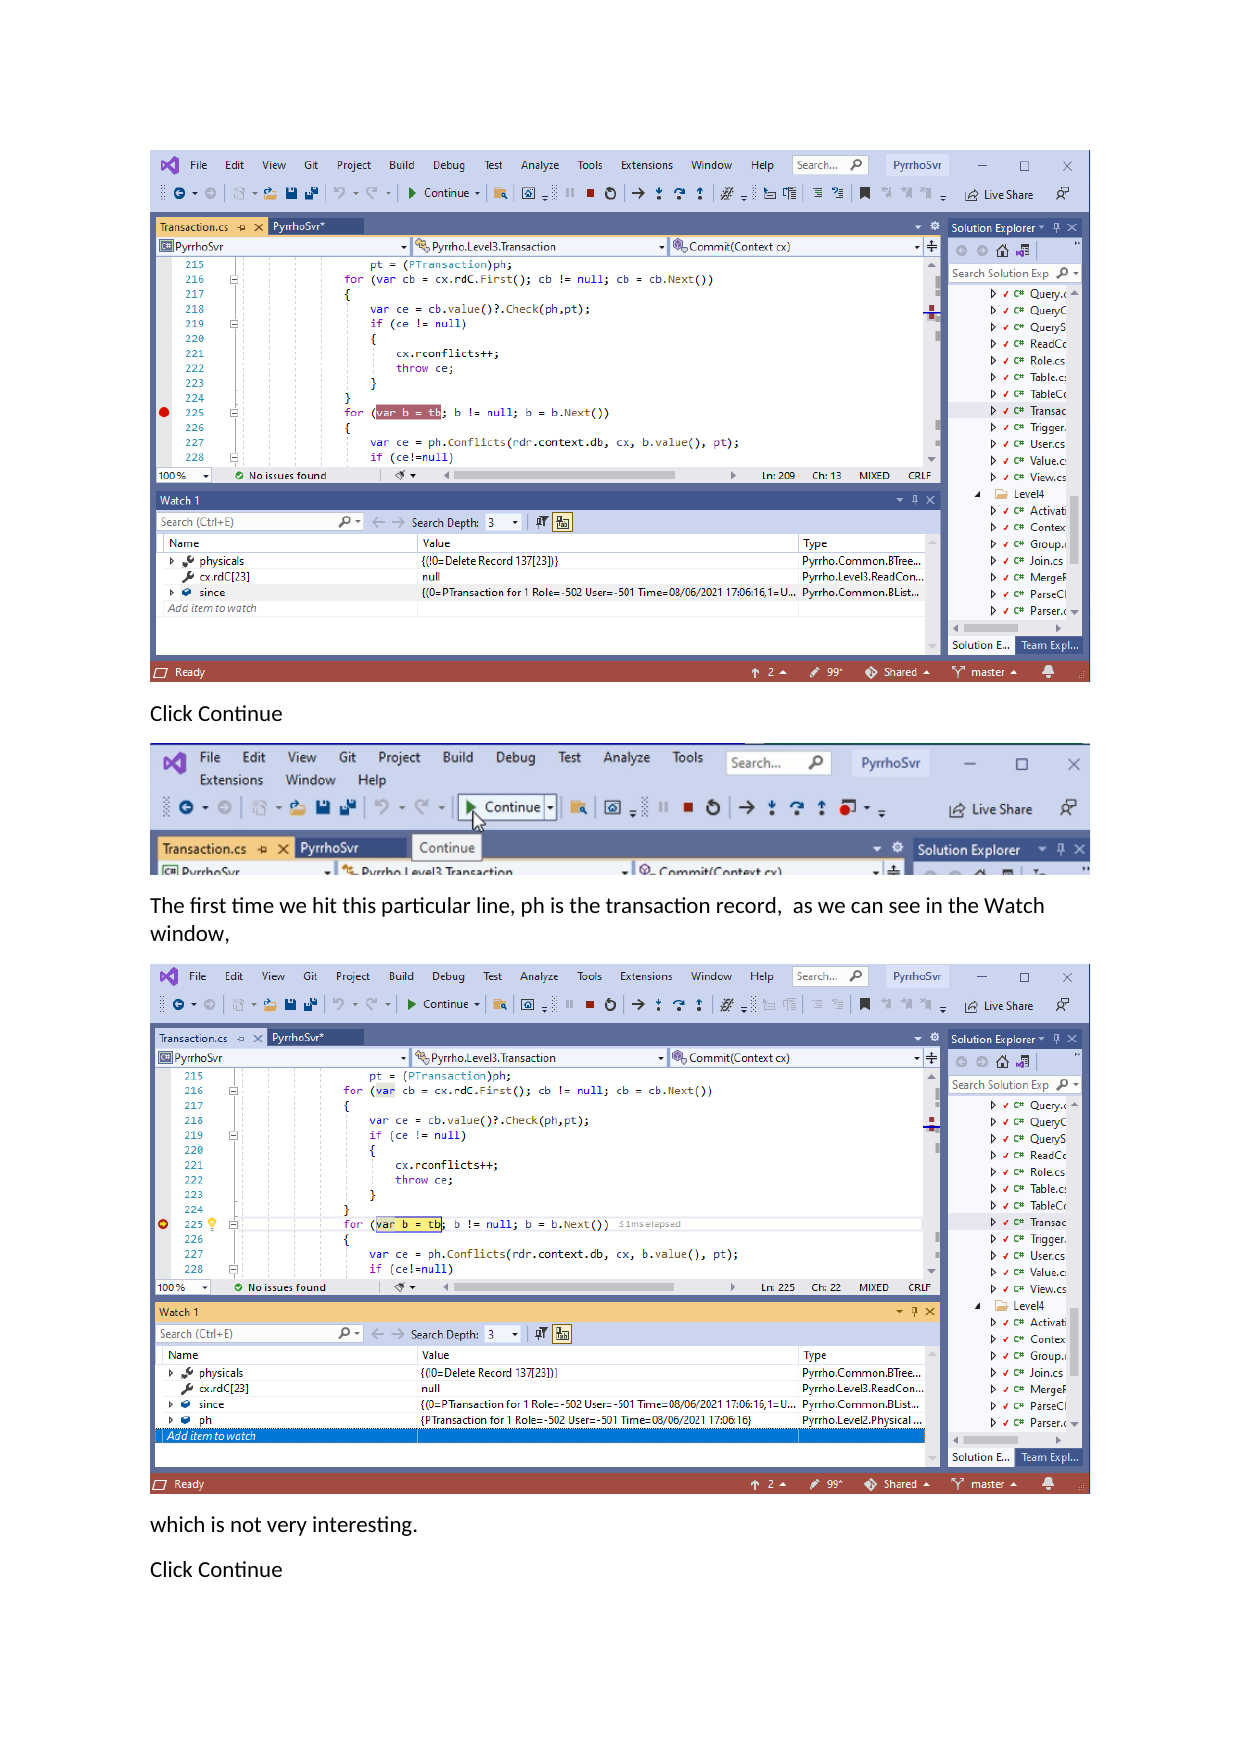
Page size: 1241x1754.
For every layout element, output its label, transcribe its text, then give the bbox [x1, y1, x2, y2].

text Click Continue [150, 699, 1090, 727]
picture [150, 743, 1091, 875]
text Click Continue [150, 1555, 1090, 1583]
text which is not very interesting. [150, 1511, 1090, 1539]
picture [150, 150, 1091, 682]
picture [150, 964, 1091, 1494]
text The first time we hit this particular line, ph is the transaction record, as we can see in the Watch window, [150, 891, 1090, 947]
